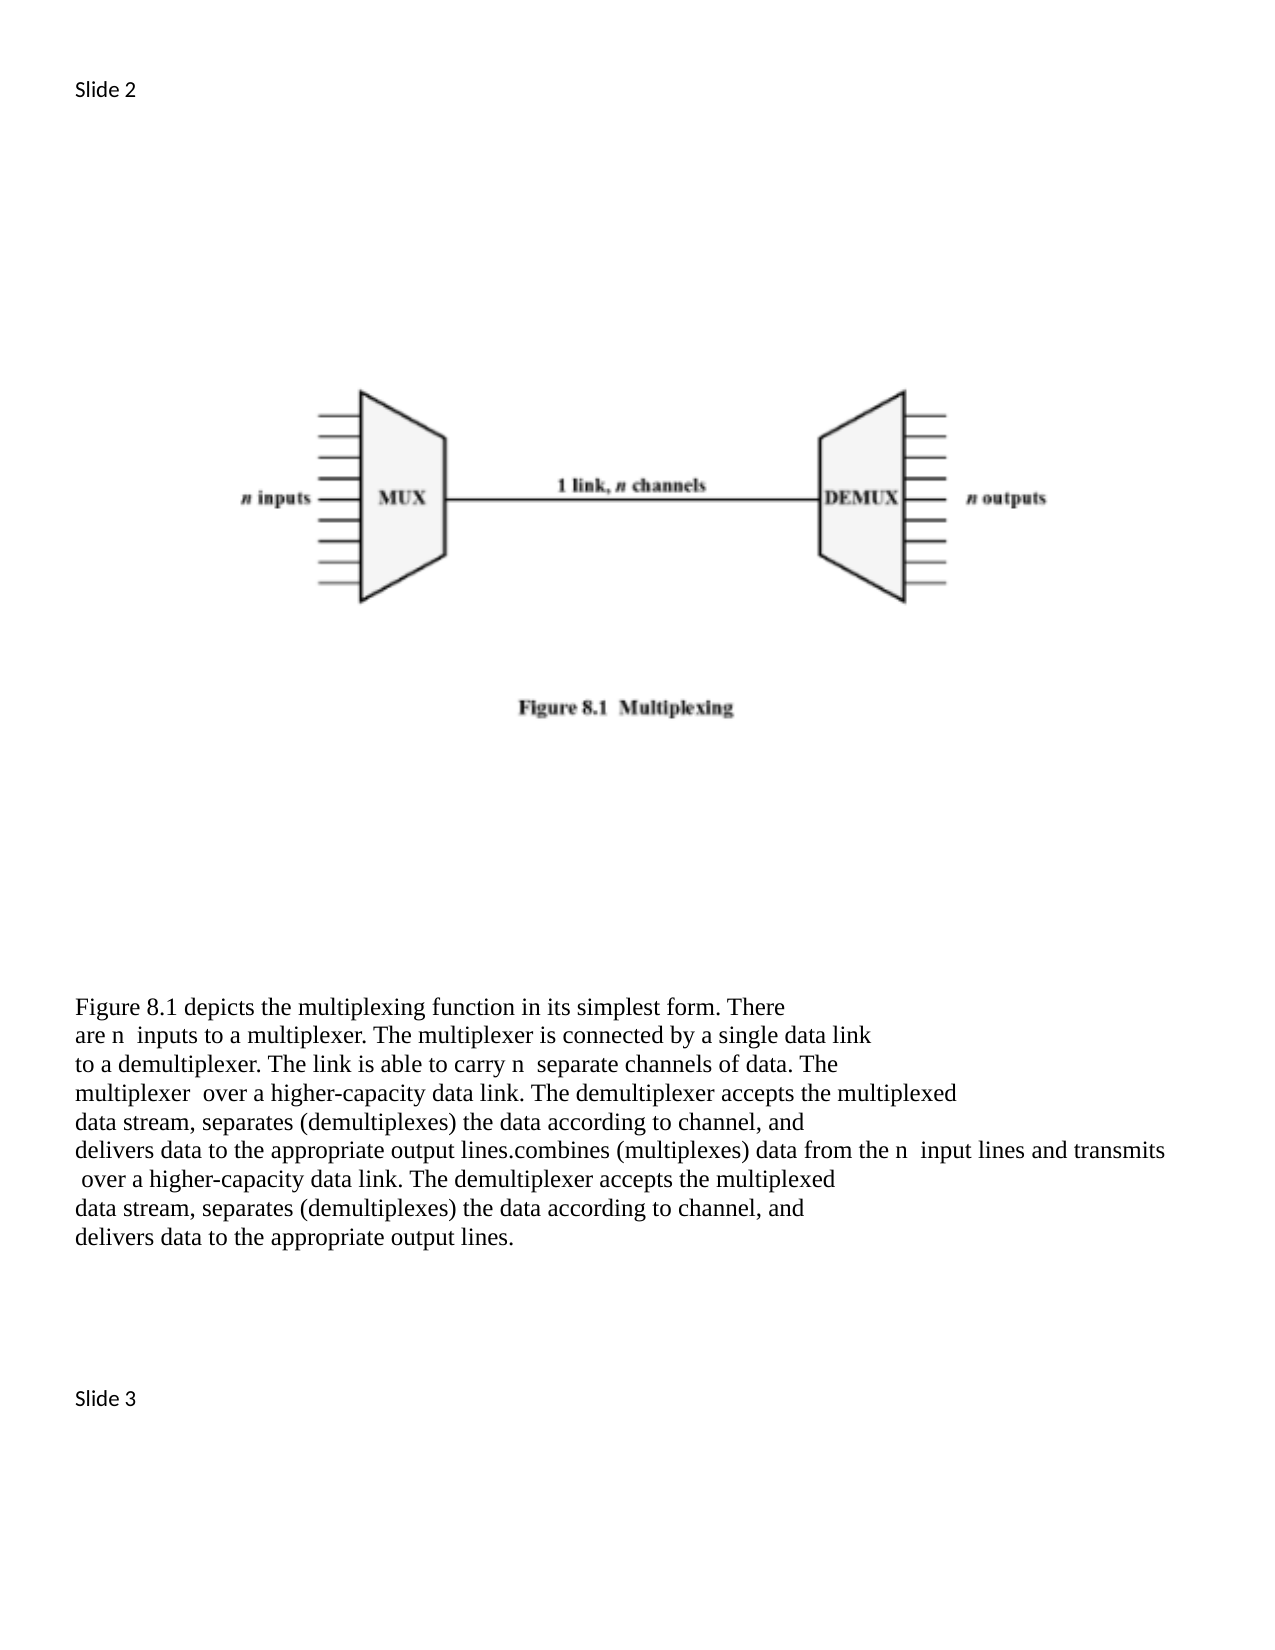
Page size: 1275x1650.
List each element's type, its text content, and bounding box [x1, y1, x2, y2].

text over a higher-capacity data link. The demultiplexer accepts the multiplexed [75, 1164, 1200, 1193]
text Figure 8.1 depicts the multiplexing function in its simplest form. There [75, 992, 1200, 1021]
text multiplexer over a higher-capacity data link. The demultiplexer accepts the multiplexed [75, 1078, 1200, 1107]
text to a demultiplexer. The link is able to carry n separate channels of data. The [75, 1049, 1200, 1078]
text Slide 2 [75, 75, 1200, 103]
text are n inputs to a multiplexer. The multiplexer is connected by a single data link [75, 1021, 1200, 1049]
text data stream, separates (demultiplexes) the data according to channel, and [75, 1193, 1200, 1222]
text delivers data to the appropriate output lines. [75, 1222, 1200, 1251]
text Slide 3 [75, 1384, 1200, 1412]
text delivers data to the appropriate output lines.combines (multiplexes) data from the n input lines and transmits [75, 1136, 1200, 1164]
text data stream, separates (demultiplexes) the data according to channel, and [75, 1107, 1200, 1136]
